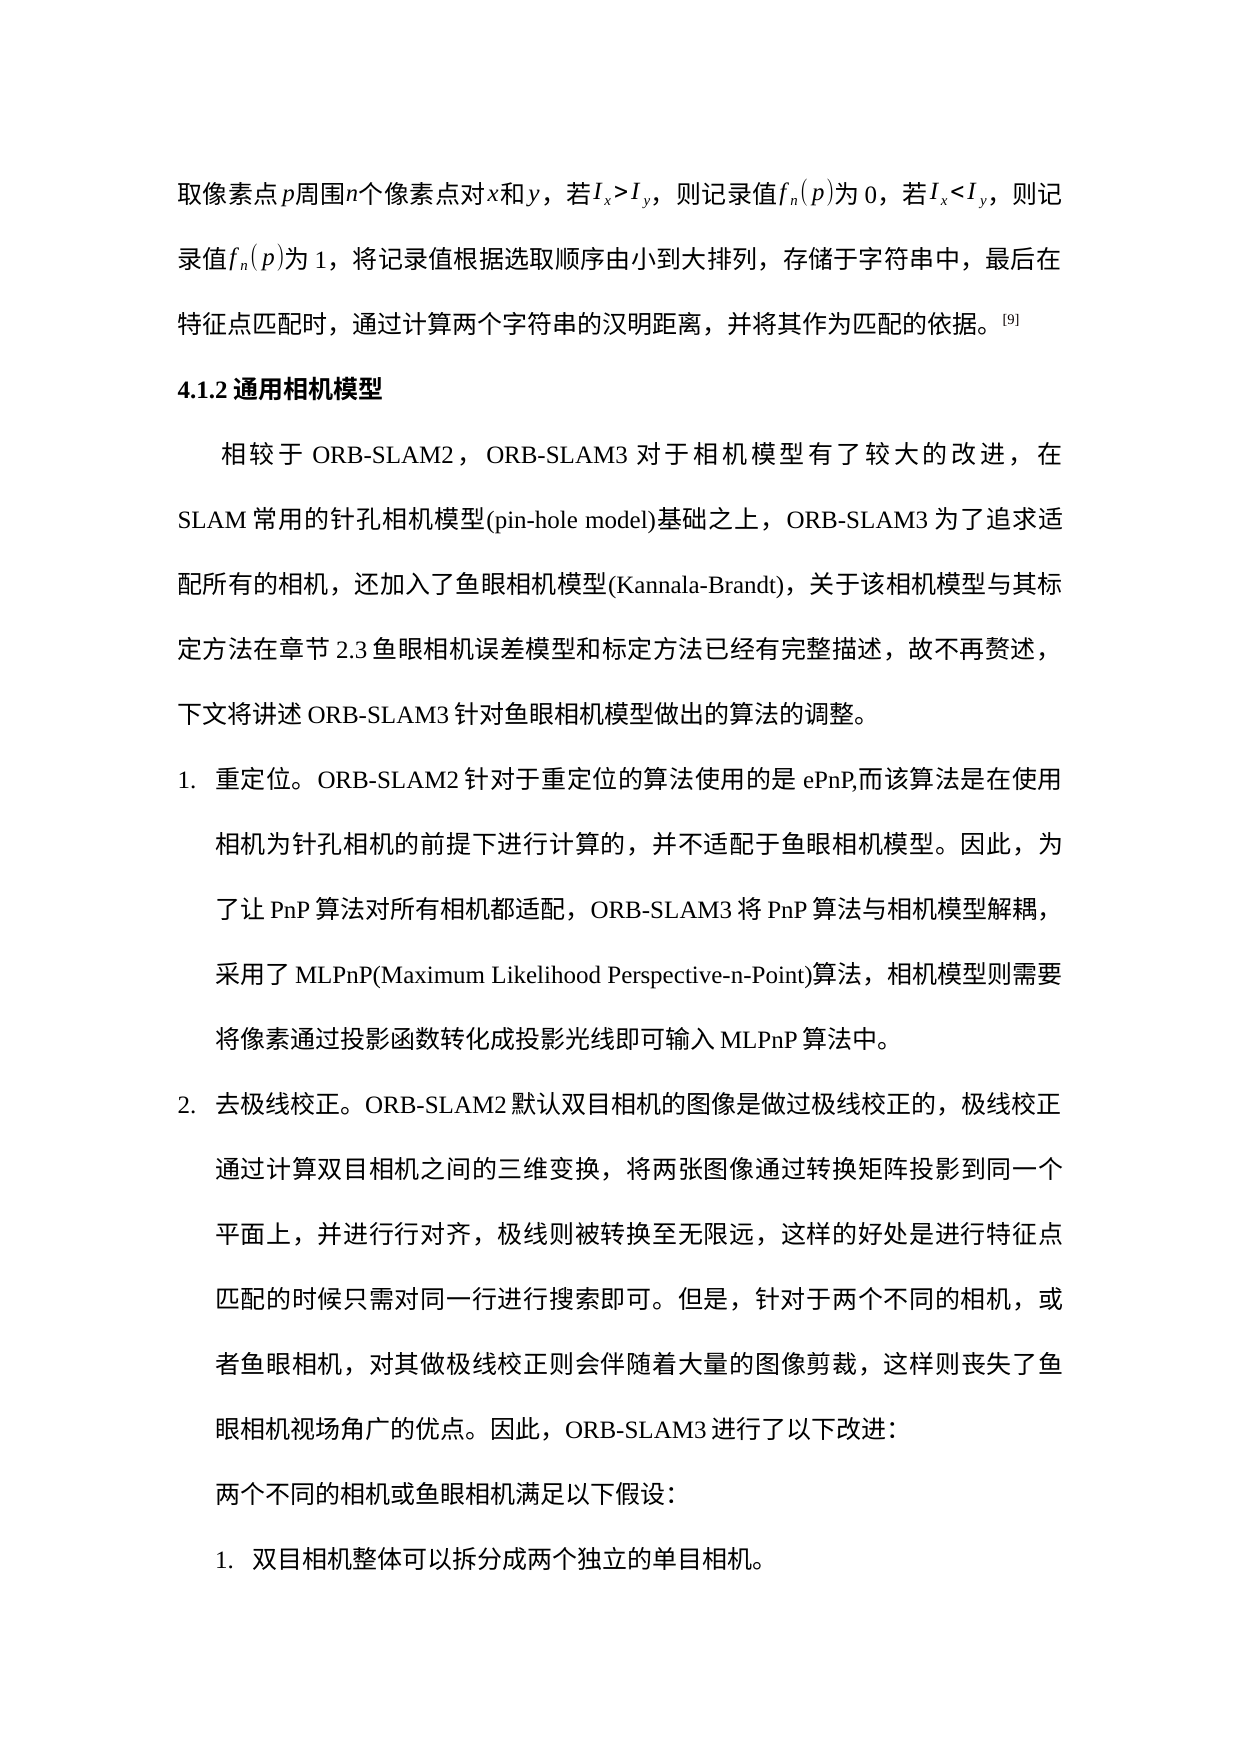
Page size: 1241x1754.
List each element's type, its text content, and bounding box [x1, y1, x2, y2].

list 去极线校正。ORB-SLAM2默认双目相机的图像是做过极线校正的，极线校正通过计算双目相机之间的三维变换，将两张图像通过转换矩阵投影到同一个平面上，并进行行对齐，极线则被转换至无限远，这样的好处是进行特征点匹配的时候只需对同一行进行搜索即可。但是，针对于两个不同的相机，或者鱼眼相机，对其做极线校正则会伴随着大量的图像剪裁，这样则丧失了鱼眼相机视场角广的优点。因此，ORB-SLAM3进行了以下改进： [177, 1071, 1063, 1461]
list 双目相机整体可以拆分成两个独立的单目相机。 [215, 1526, 1063, 1591]
text 4.1.2 通用相机模型 [177, 356, 1063, 421]
list 重定位。ORB-SLAM2针对于重定位的算法使用的是ePnP,而该算法是在使用相机为针孔相机的前提下进行计算的，并不适配于鱼眼相机模型。因此，为了让PnP算法对所有相机都适配，ORB-SLAM3将PnP算法与相机模型解耦，采用了MLPnP(Maximum Likelihood Perspective-n-Point)算法，相机模型则需要将像素通过投影函数转化成投影光线即可输入MLPnP算法中。 [177, 746, 1063, 1071]
text 相较于ORB-SLAM2，ORB-SLAM3对于相机模型有了较大的改进，在SLAM常用的针孔相机模型(pin-hole model)基础之上，ORB-SLAM3为了追求适配所有的相机，还加入了鱼眼相机模型(Kannala-Brandt)，关于该相机模型与其标定方法在章节2.3鱼眼相机误差模型和标定方法已经有完整描述，故不再赘述，下文将讲述ORB-SLAM3针对鱼眼相机模型做出的算法的调整。 [177, 421, 1063, 746]
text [177, 161, 1063, 356]
text 两个不同的相机或鱼眼相机满足以下假设： [177, 1461, 1063, 1526]
